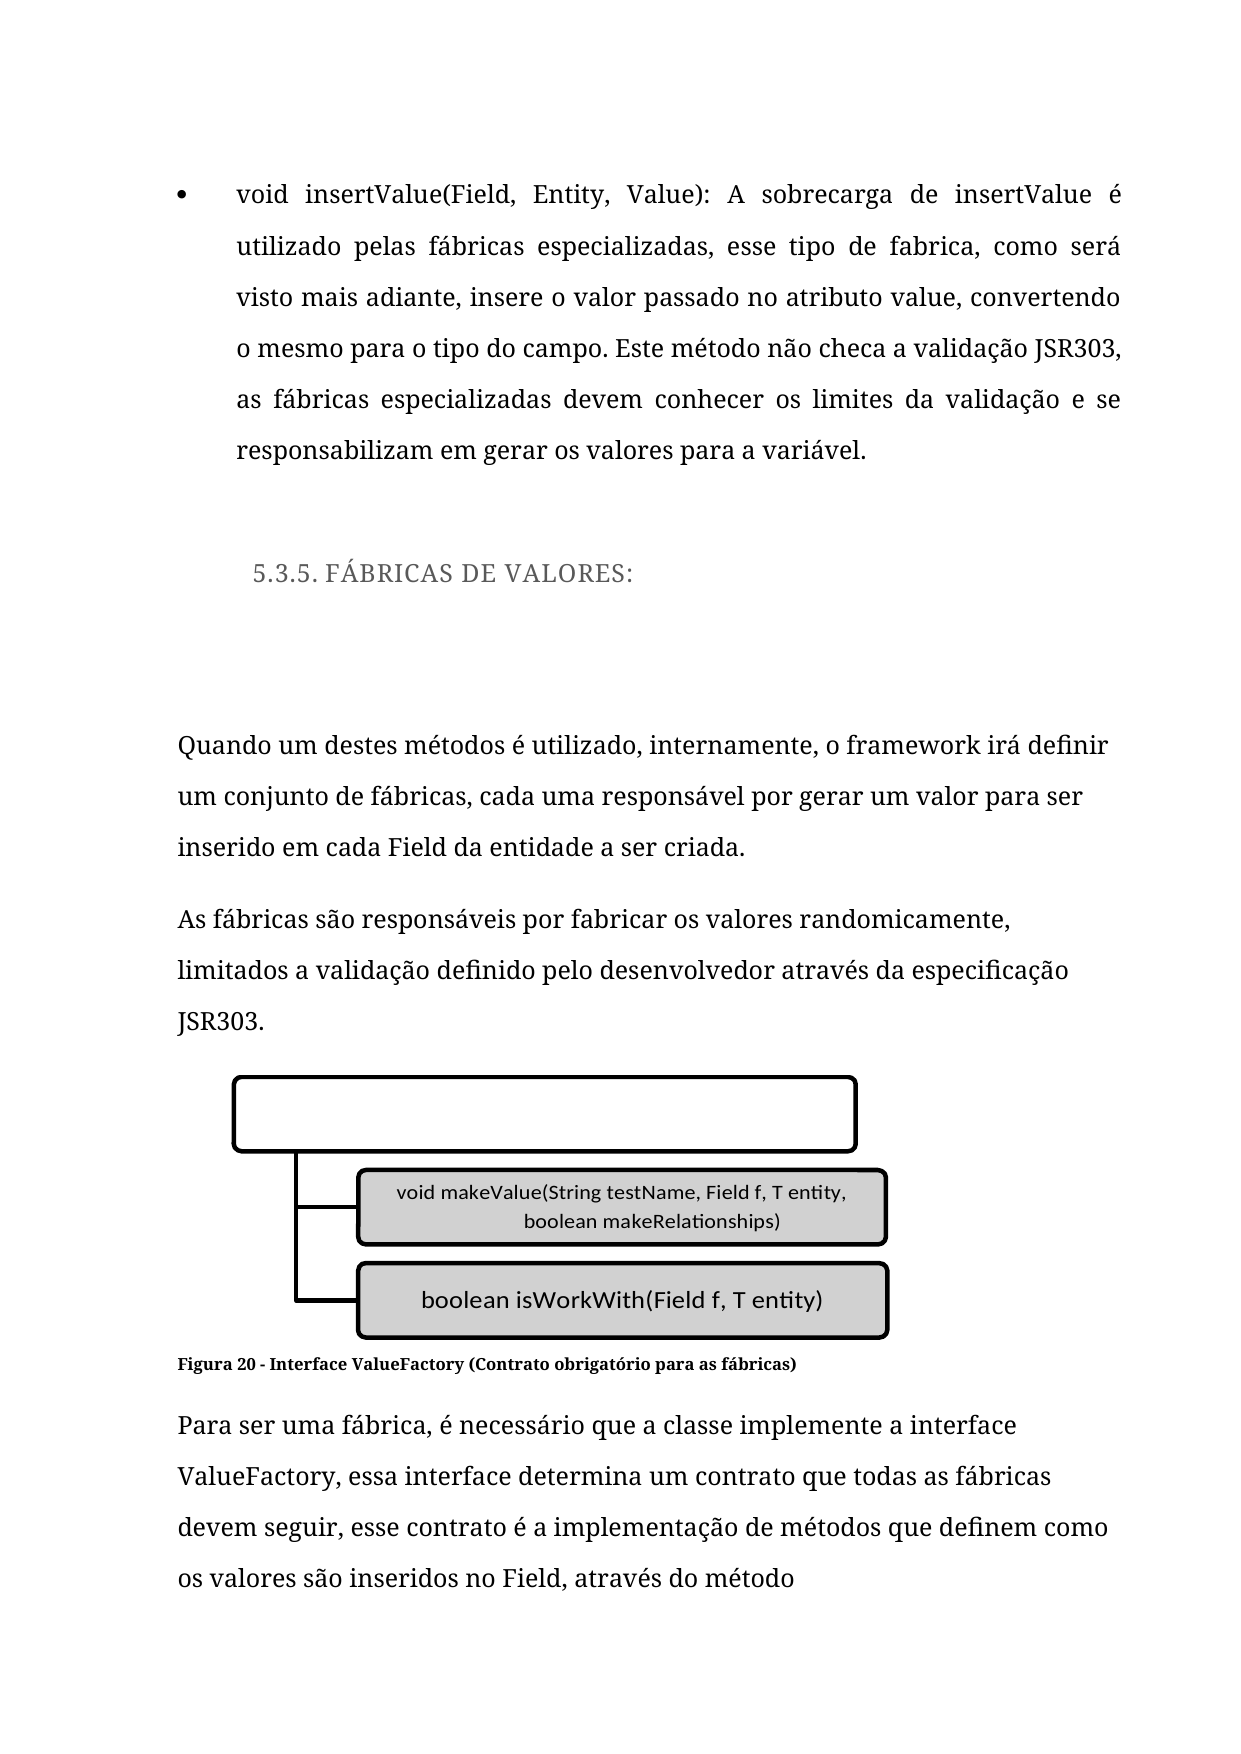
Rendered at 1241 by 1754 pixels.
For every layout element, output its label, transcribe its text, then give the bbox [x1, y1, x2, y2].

text As fábricas são responsáveis por fabricar os valores randomicamente, limitados a validação definido pelo desenvolvedor através da especificação JSR303. [177, 902, 1122, 1038]
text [177, 1407, 1122, 1595]
subtitle Fábricas de valores: [252, 555, 1122, 589]
text Figura 20 - Interface ValueFactory (Contrato obrigatório para as fábricas) [177, 1076, 1122, 1375]
list void insertValue(Field, Entity, Value): A sobrecarga de insertValue é utilizado pelas fábricas especializadas, esse tipo de fabrica, como será visto mais adiante, insere o valor passado no atributo value, convertendo o mesmo para o tipo do campo. Este método não checa a validação JSR303, as fábricas especializadas devem conhecer os limites da validação e se responsabilizam em gerar os valores para a variável. [177, 177, 1122, 466]
text Quando um destes métodos é utilizado, internamente, o framework irá definir um conjunto de fábricas, cada uma responsável por gerar um valor para ser inserido em cada Field da entidade a ser criada. [177, 728, 1122, 864]
